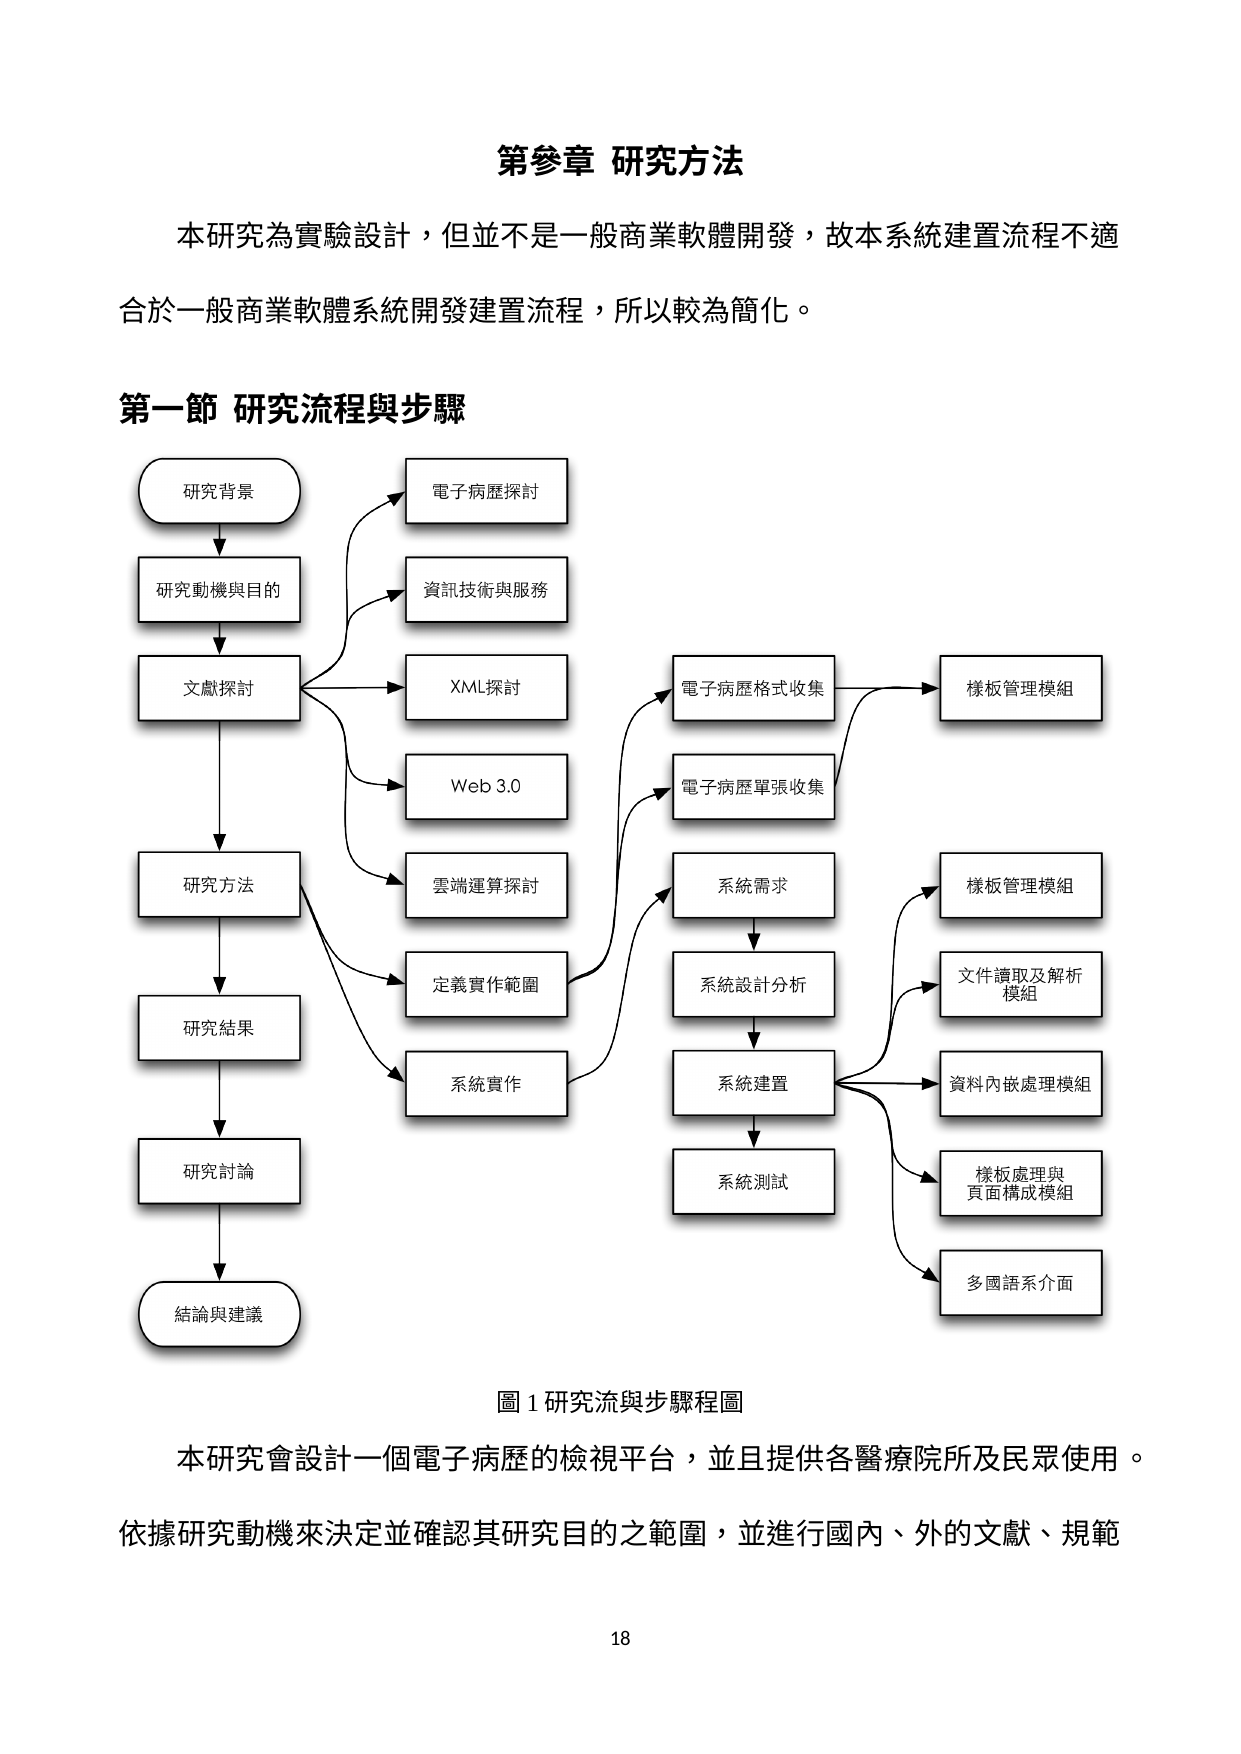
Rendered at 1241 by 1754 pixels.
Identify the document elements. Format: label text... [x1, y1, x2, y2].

subtitle 研究流程與步驟 [118, 369, 1122, 444]
text 圖 1 研究流與步驟程圖 [1, 1382, 1239, 1419]
text 本研究為實驗設計，但並不是一般商業軟體開發，故本系統建置流程不適合於一般商業軟體系統開發建置流程，所以較為簡化。 [118, 197, 1122, 347]
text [118, 1419, 1122, 1569]
picture [118, 444, 1122, 1373]
subtitle 研究方法 [118, 122, 1122, 197]
